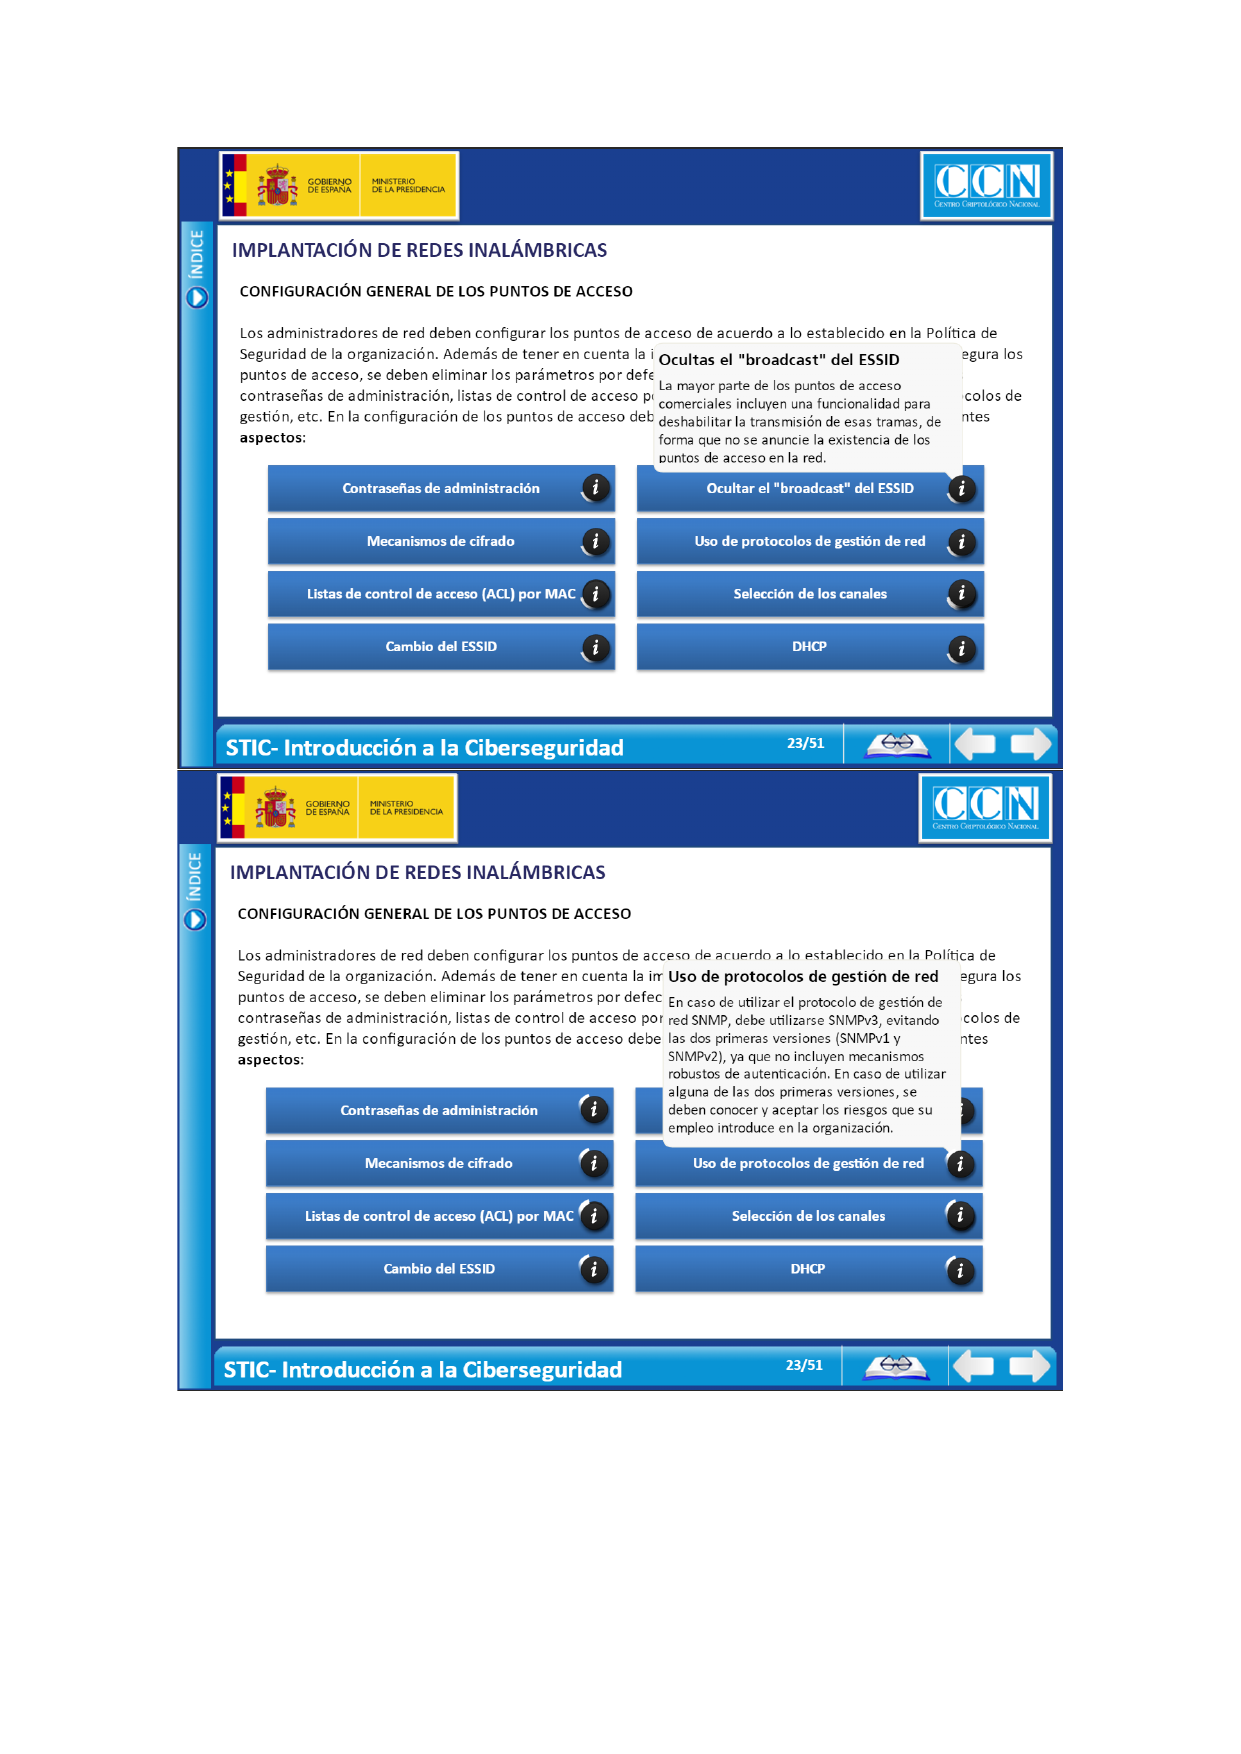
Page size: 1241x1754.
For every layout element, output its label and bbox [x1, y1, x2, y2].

picture [177, 147, 1063, 769]
picture [177, 770, 1063, 1391]
